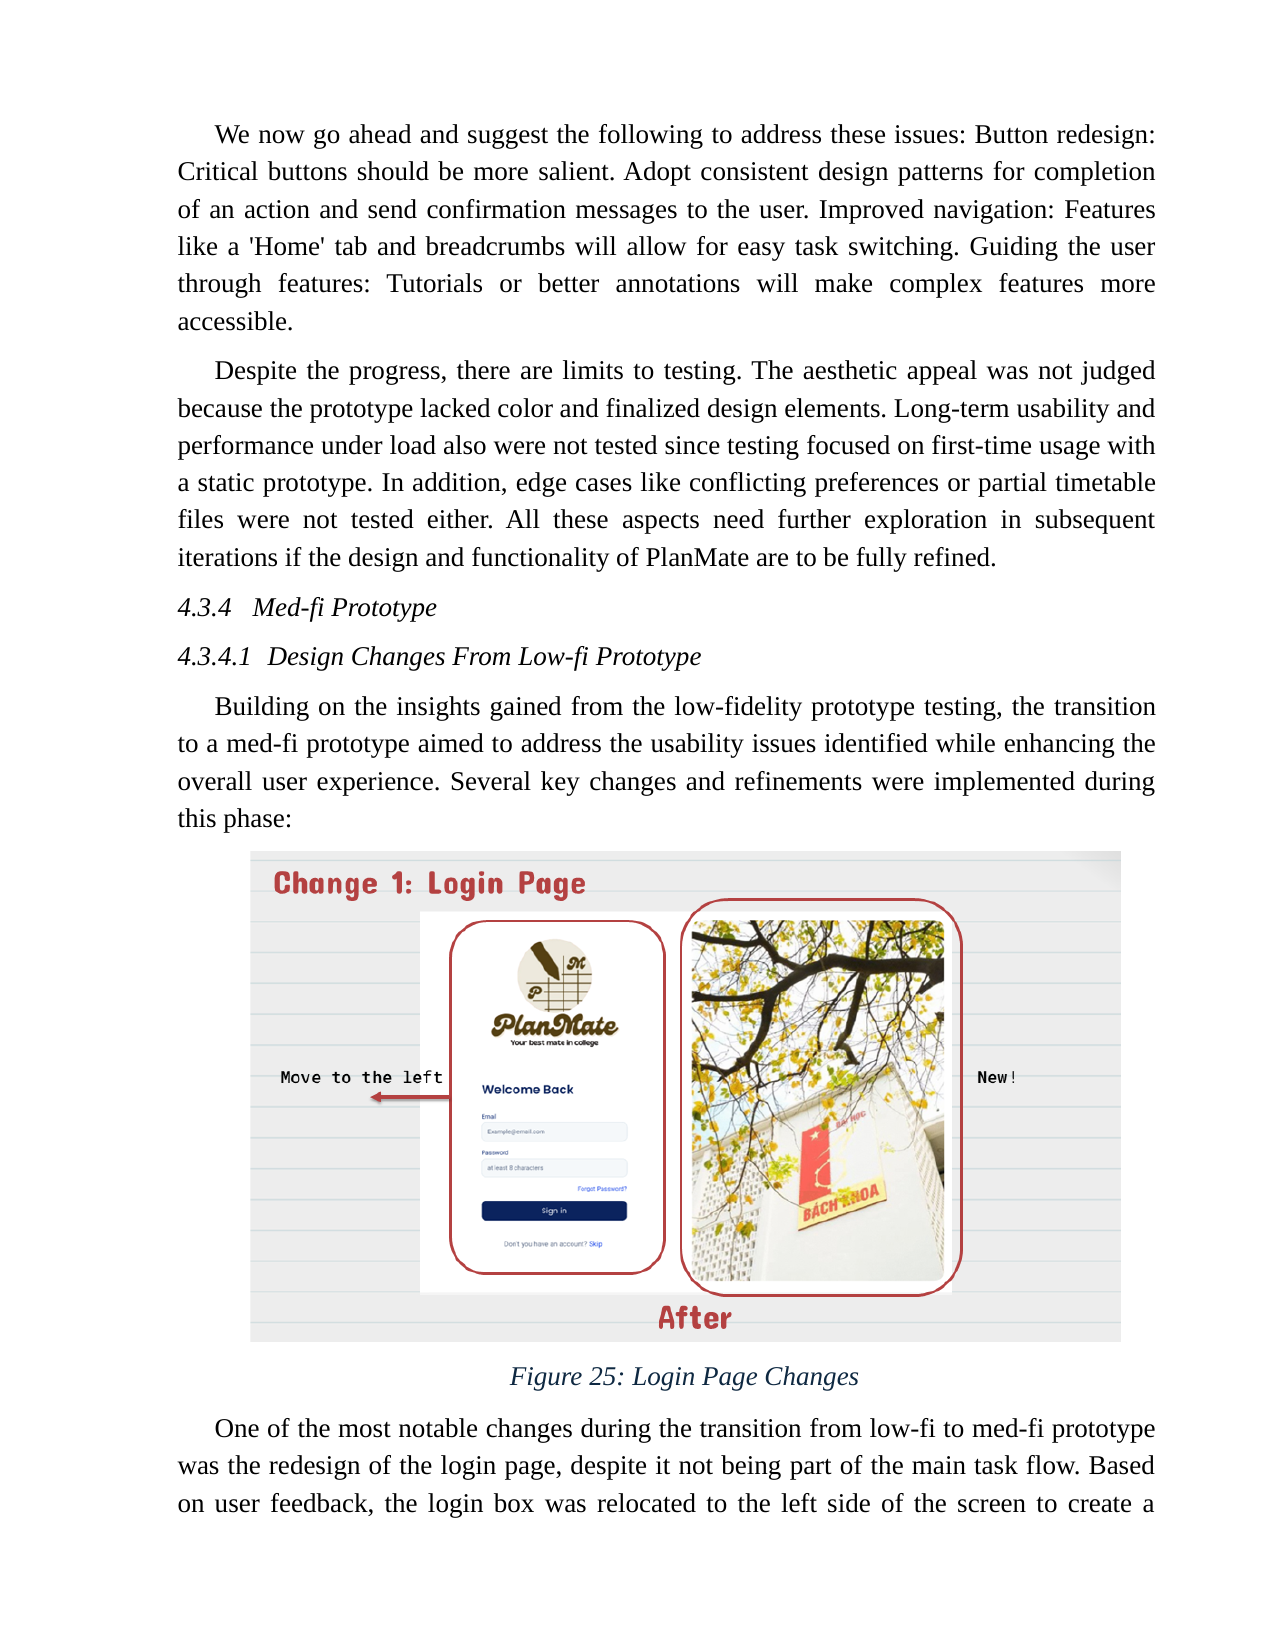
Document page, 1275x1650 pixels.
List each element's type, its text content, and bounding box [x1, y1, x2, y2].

subtitle Med-fi Prototype [177, 591, 1157, 622]
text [177, 1412, 1157, 1518]
text Figure 25: Login Page Changes [177, 1360, 1157, 1391]
text Building on the insights gained from the low-fidelity prototype testing, the transition to a med-fi prototype aimed to address the usability issues identified while enhancing the overall user experience. Several key changes and refinements were implemented during this phase: [177, 690, 1157, 833]
text Despite the progress, there are limits to testing. The aesthetic appeal was not judged because the prototype lacked color and finalized design elements. Long-term usability and performance under load also were not tested since testing focused on first-time usage with a static prototype. In addition, edge cases like conflicting preferences or partial timetable files were not tested either. All these aspects need further exploration in subsequent iterations if the design and functionality of PlanMate are to be fully refined. [177, 354, 1157, 572]
text We now go ahead and suggest the following to address these issues: Button redesign: Critical buttons should be more salient. Adopt consistent design patterns for completion of an action and send confirmation messages to the user. Improved navigation: Features like a 'Home' tab and breadcrumbs will allow for easy task switching. Guiding the user through features: Tutorials or better annotations will make complex features more accessible. [177, 118, 1157, 336]
picture [250, 851, 1121, 1342]
subtitle Design Changes From Low-fi Prototype [177, 640, 1157, 672]
